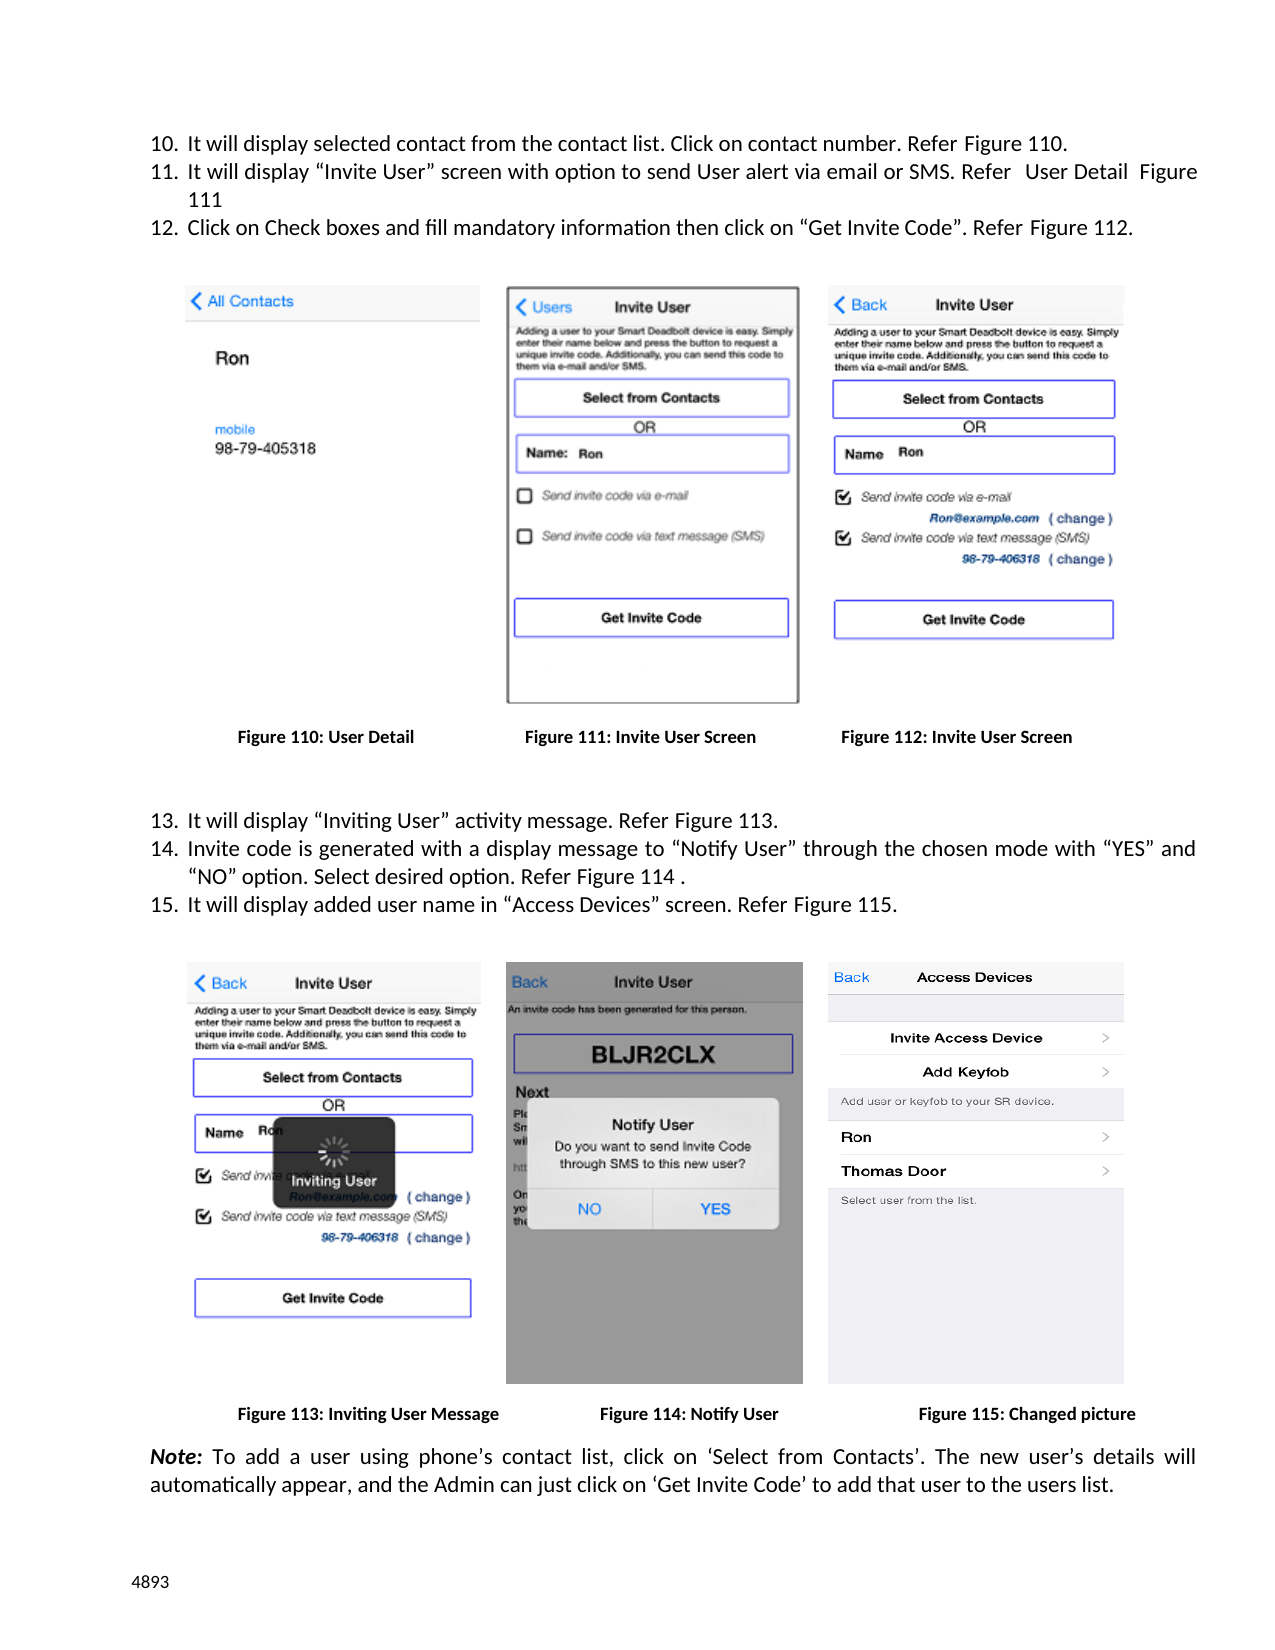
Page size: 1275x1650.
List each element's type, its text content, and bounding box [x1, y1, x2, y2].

list Invite code is generated with a display message to “Notify User” through the chosen mode with “YES” and “NO” option. Select desired option. Refer Figure 114 . [150, 834, 1198, 890]
picture [185, 285, 480, 707]
list Click on Check boxes and fill mandatory information then click on “Get Invite Code”. Refer Figure 112. [150, 213, 1198, 241]
picture [828, 962, 1124, 1384]
picture [506, 962, 803, 1384]
list It will display “Invite User” screen with option to send User alert via email or SMS. Refer User Detail Figure 111 [150, 157, 1198, 213]
text Figure 113: Inviting User Message Figure 114: Notify User Figure 115: Changed picture [150, 1400, 1198, 1425]
text Figure 110: User Detail Figure 111: Invite User Screen Figure 112: Invite User Screen [150, 723, 1198, 748]
picture [828, 285, 1125, 707]
list It will display added user name in “Access Devices” screen. Refer Figure 115. [150, 890, 1198, 918]
picture [505, 285, 803, 707]
list It will display selected contact from the contact list. Click on contact number. Refer Figure 110. [150, 129, 1198, 157]
picture [187, 962, 481, 1384]
text Note: To add a user using phone’s contact list, click on ‘Select from Contacts’. The new user’s details will automatically appear, and the Admin can just click on ‘Get Invite Code’ to add that user to the users list. [150, 1442, 1198, 1498]
list It will display “Inviting User” activity message. Refer Figure 113. [150, 806, 1198, 834]
